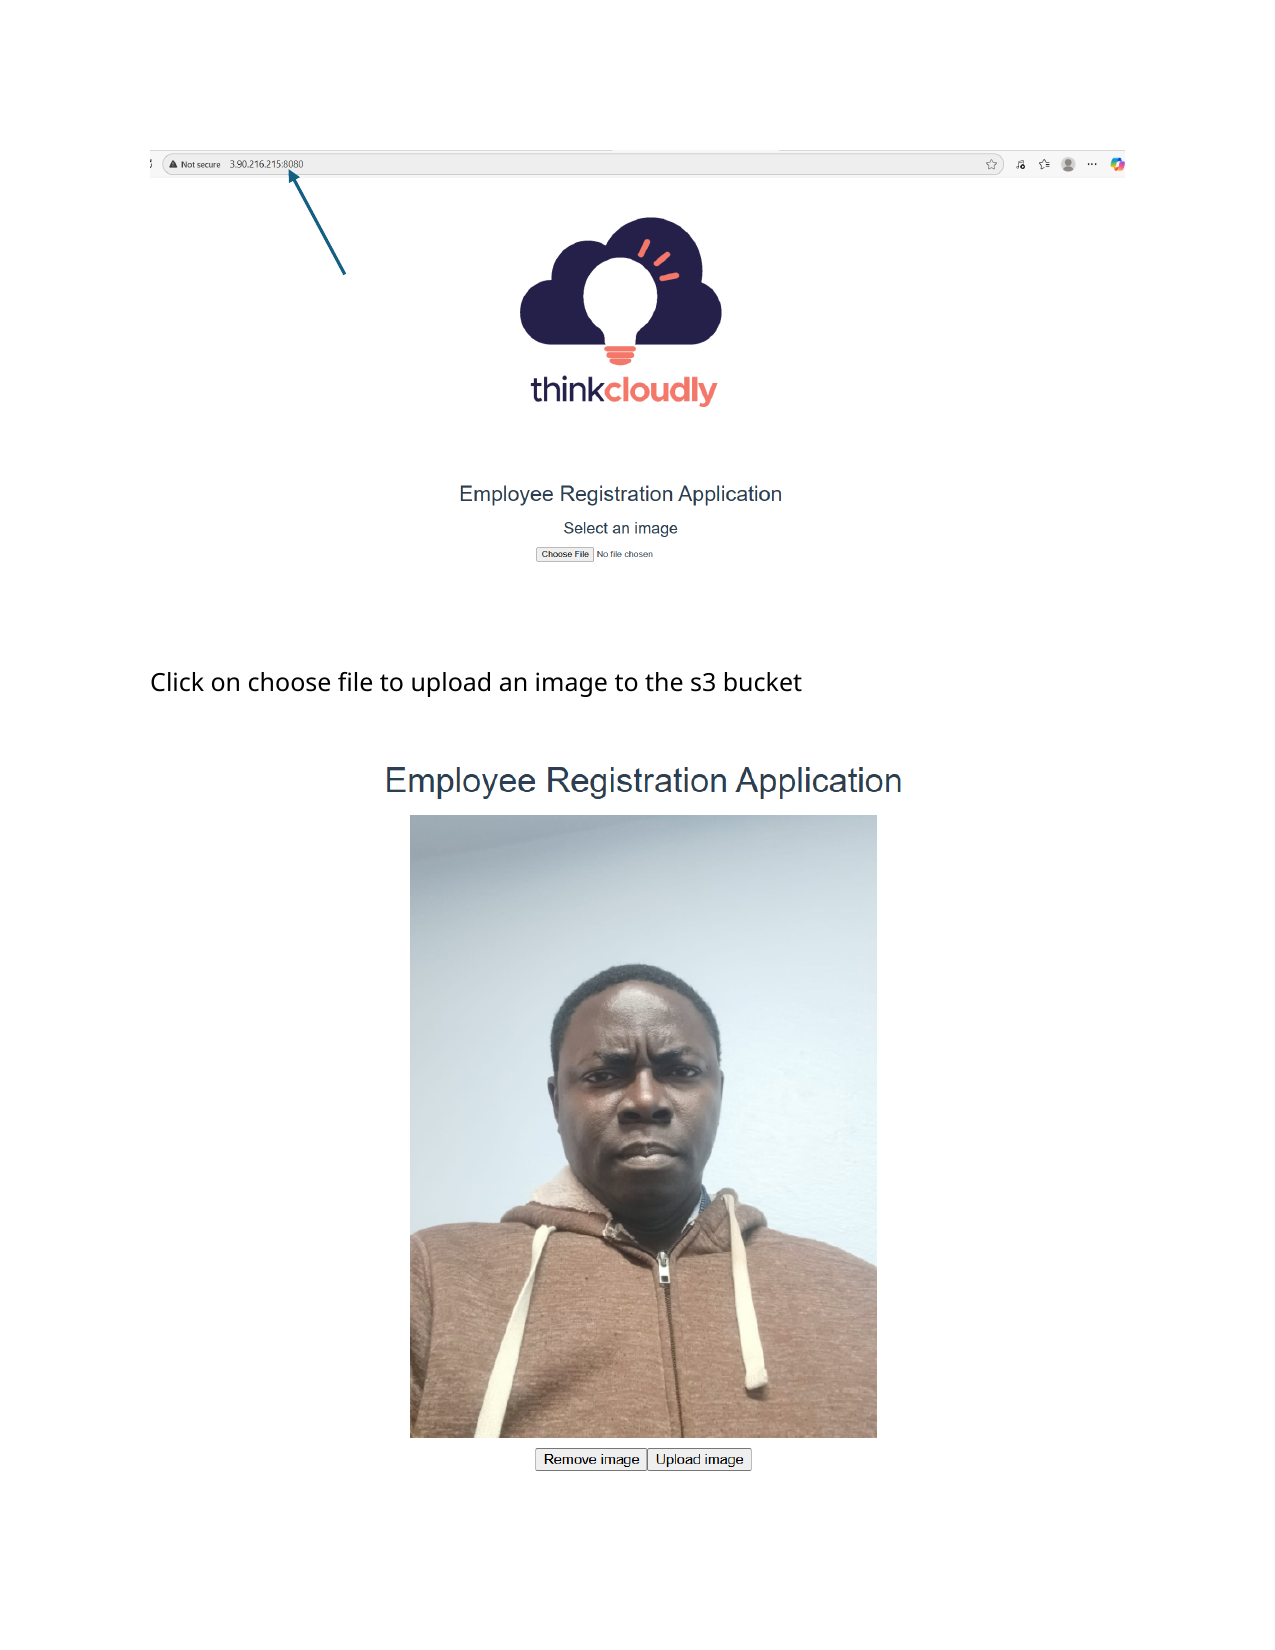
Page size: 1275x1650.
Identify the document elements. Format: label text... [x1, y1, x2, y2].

picture [150, 150, 1125, 644]
picture [150, 721, 1125, 1487]
text Click on choose file to upload an image to the s3 bucket [150, 665, 1125, 699]
